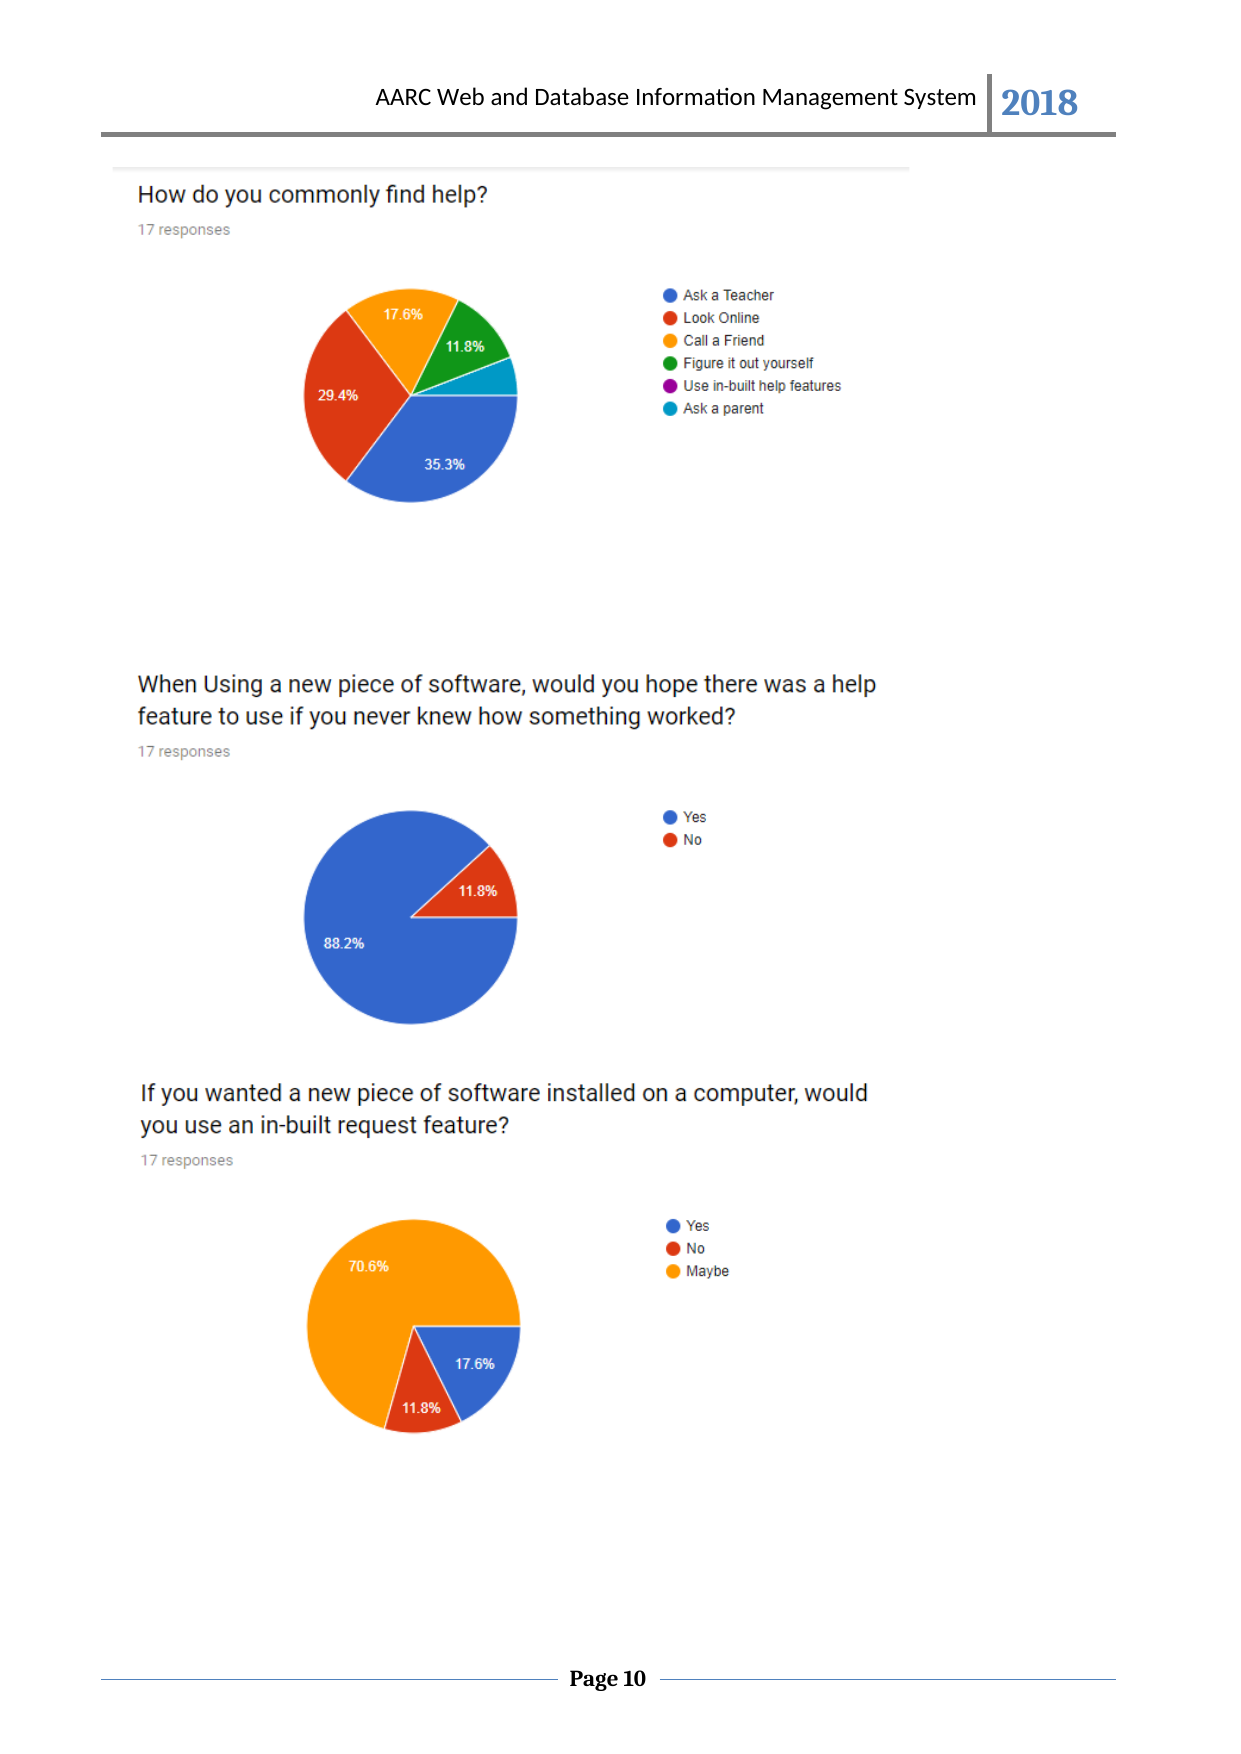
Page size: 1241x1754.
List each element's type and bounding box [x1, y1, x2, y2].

picture [112, 167, 910, 1472]
